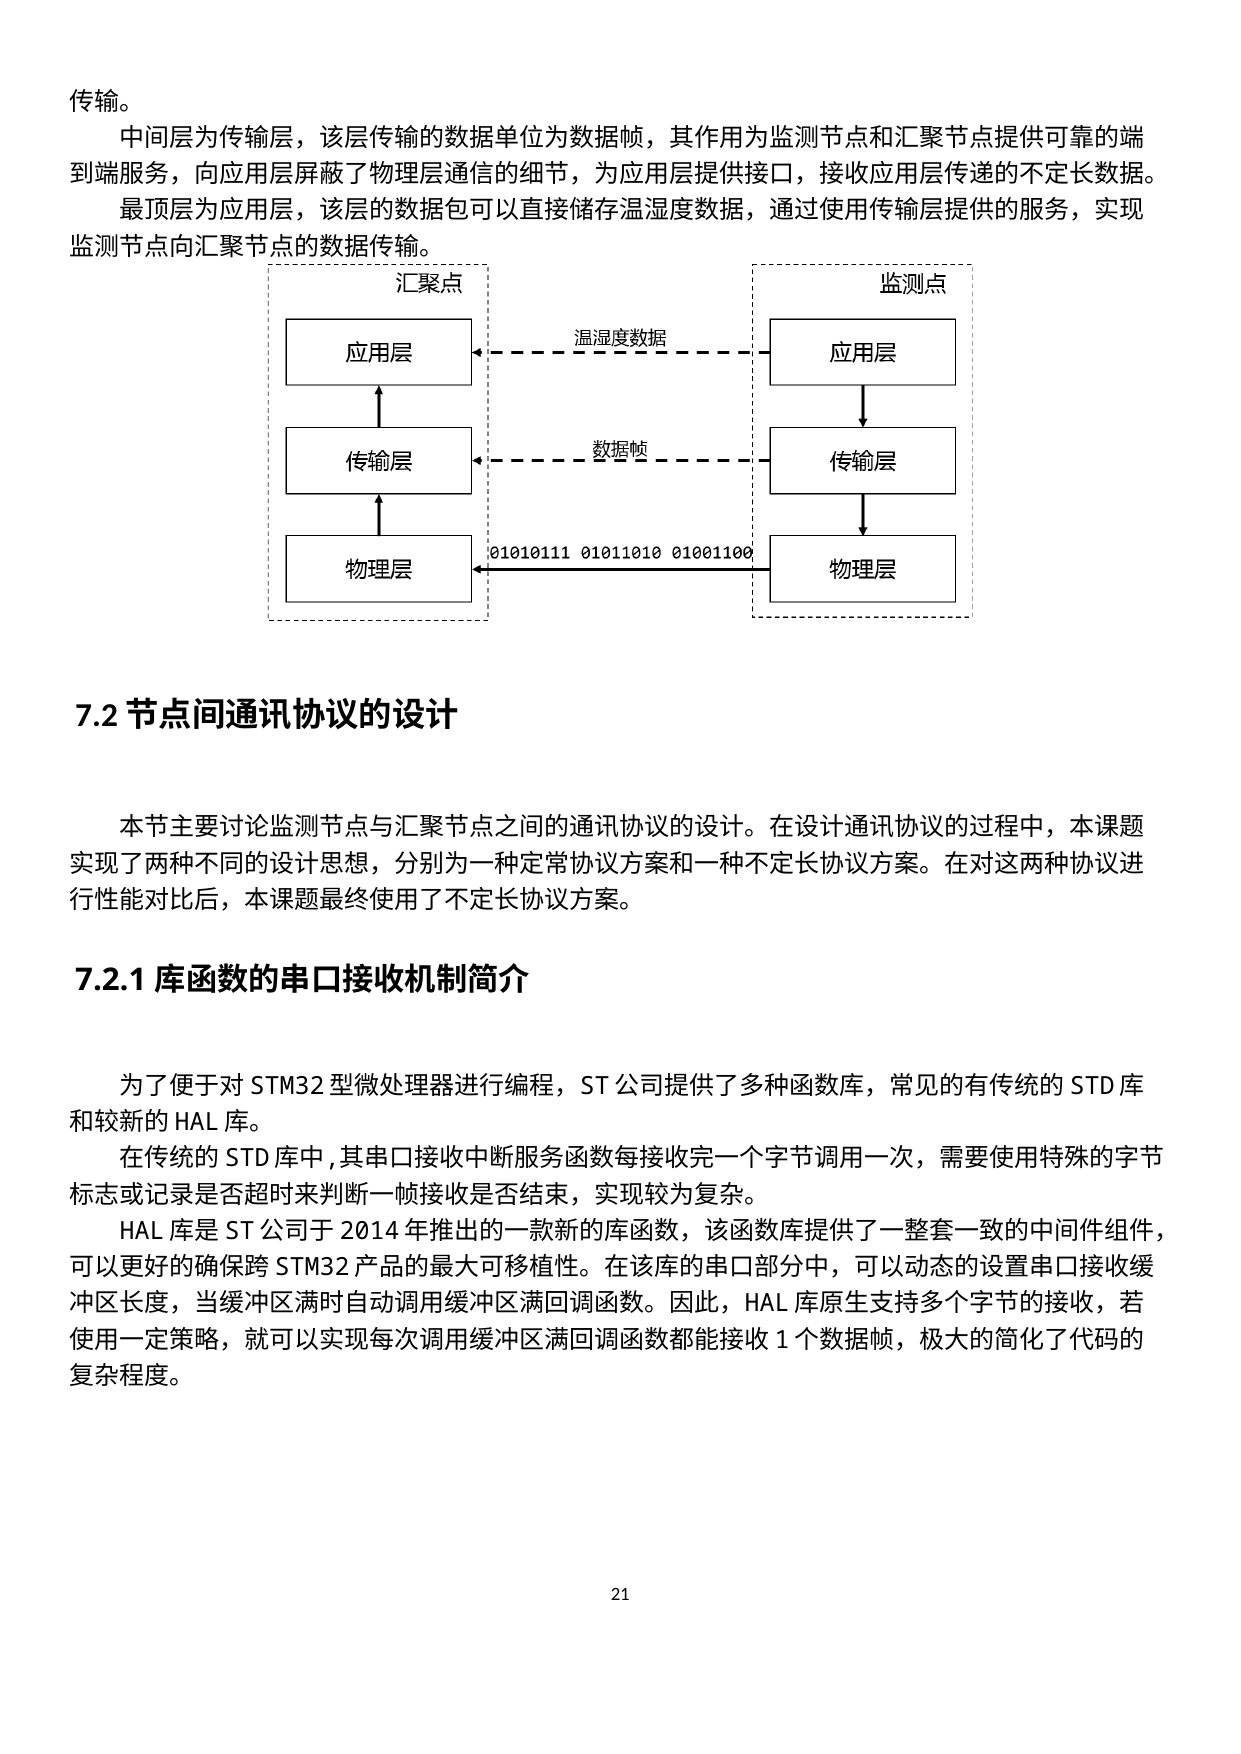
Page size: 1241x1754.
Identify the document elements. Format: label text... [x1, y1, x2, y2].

text 最顶层为应用层，该层的数据包可以直接储存温湿度数据，通过使用传输层提供的服务，实现监测节点向汇聚节点的数据传输。 [69, 190, 1165, 262]
text 节点间通讯协议的设计 [75, 679, 1165, 744]
text 在传统的STD库中,其串口接收中断服务函数每接收完一个字节调用一次，需要使用特殊的字节标志或记录是否超时来判断一帧接收是否结束，实现较为复杂。 [69, 1138, 1165, 1210]
text 为了便于对STM32型微处理器进行编程，ST公司提供了多种函数库，常见的有传统的STD库和较新的HAL库。 [69, 1065, 1165, 1138]
text 中间层为传输层，该层传输的数据单位为数据帧，其作用为监测节点和汇聚节点提供可靠的端到端服务，向应用层屏蔽了物理层通信的细节，为应用层提供接口，接收应用层传递的不定长数据。 [69, 117, 1165, 190]
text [69, 81, 1165, 117]
text 本节主要讨论监测节点与汇聚节点之间的通讯协议的设计。在设计通讯协议的过程中，本课题实现了两种不同的设计思想，分别为一种定常协议方案和一种不定长协议方案。在对这两种协议进行性能对比后，本课题最终使用了不定长协议方案。 [69, 807, 1165, 916]
picture [267, 262, 973, 621]
text HAL库是ST公司于2014年推出的一款新的库函数，该函数库提供了一整套一致的中间件组件，可以更好的确保跨STM32产品的最大可移植性。在该库的串口部分中，可以动态的设置串口接收缓冲区长度，当缓冲区满时自动调用缓冲区满回调函数。因此，HAL库原生支持多个字节的接收，若使用一定策略，就可以实现每次调用缓冲区满回调函数都能接收1个数据帧，极大的简化了代码的复杂程度。 [69, 1210, 1165, 1392]
text 库函数的串口接收机制简介 [75, 945, 1165, 1010]
